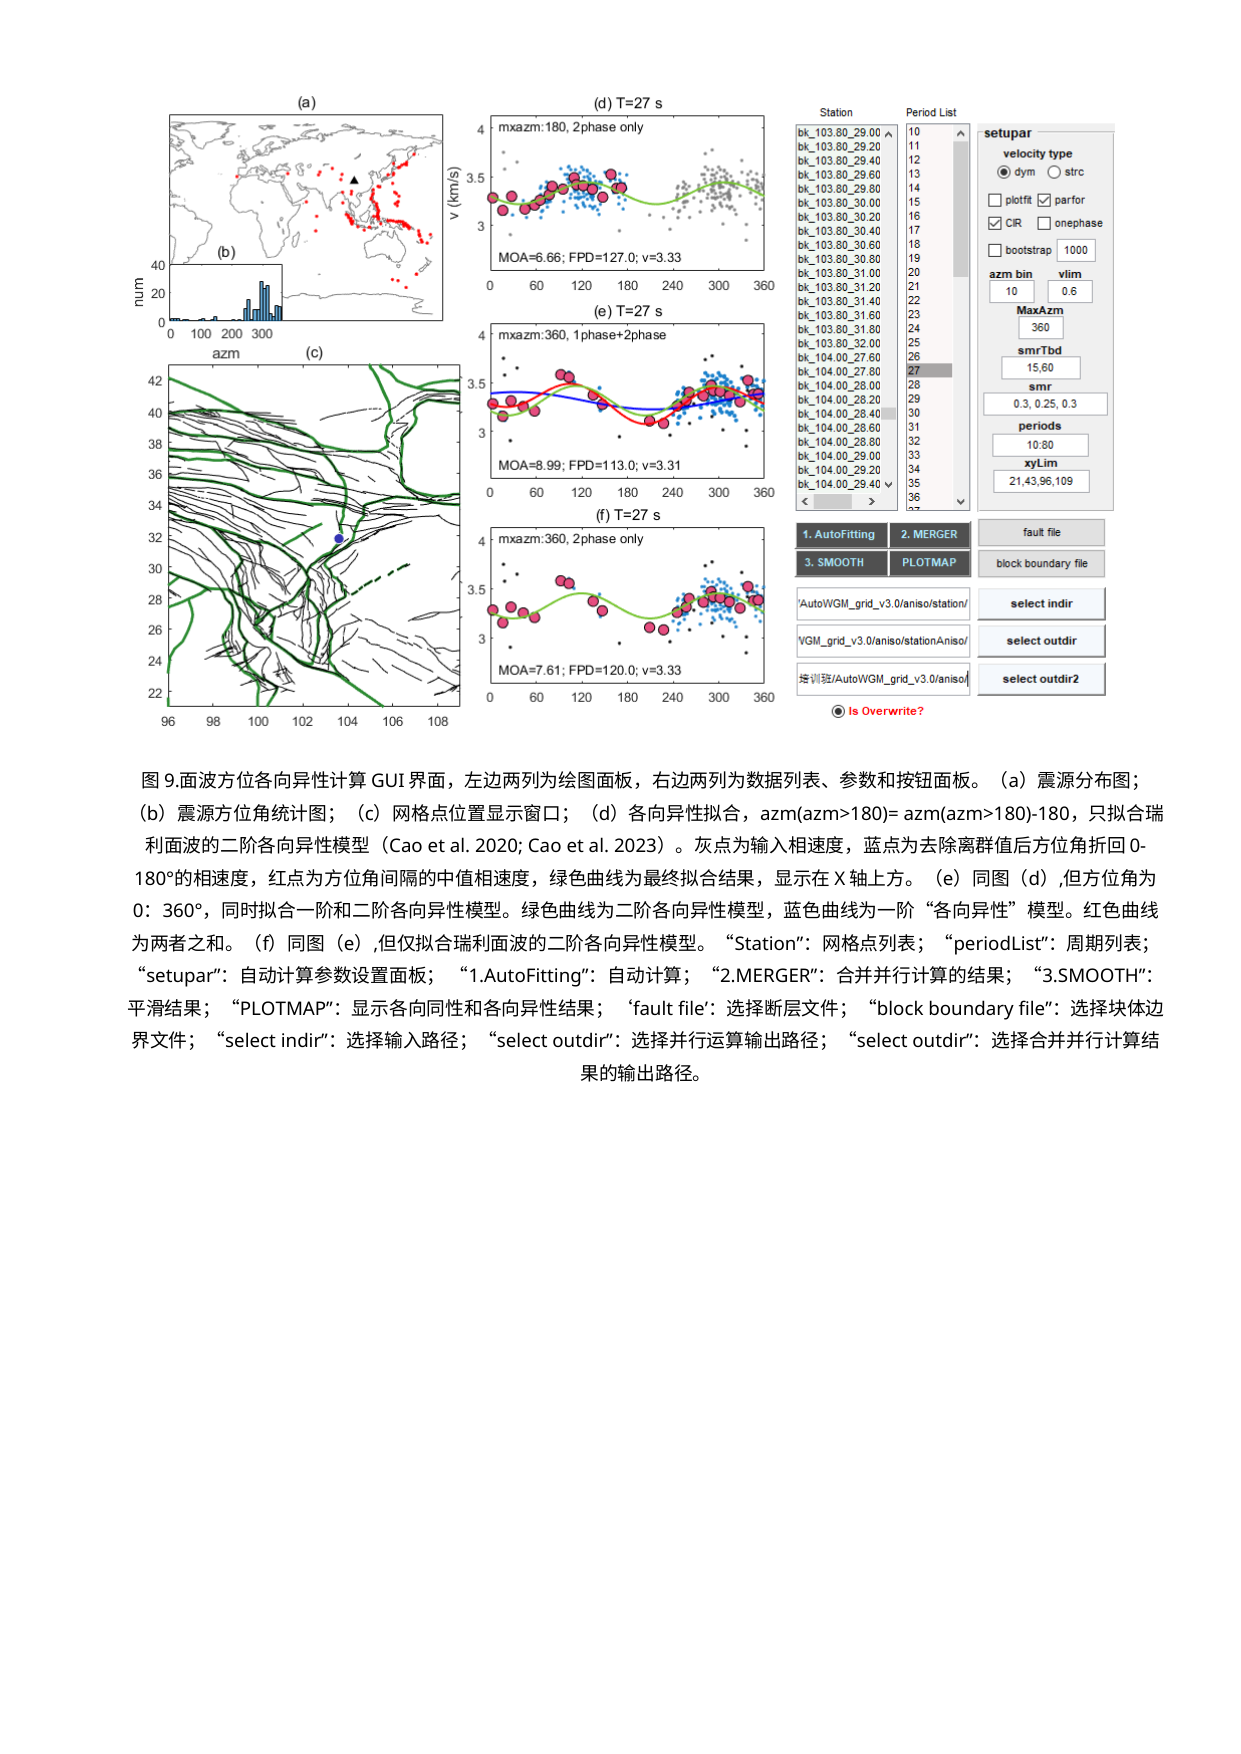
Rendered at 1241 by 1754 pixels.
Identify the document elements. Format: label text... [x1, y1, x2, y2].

picture [132, 80, 1141, 742]
list 图9.面波方位各向异性计算GUI界面，左边两列为绘图面板，右边两列为数据列表、参数和按钮面板。（a）震源分布图；（b）震源方位角统计图；（c）网格点位置显示窗口；（d）各向异性拟合，azm(azm>180)= azm(azm>180)-180，只拟合瑞利面波的二阶各向异性模型（Cao et al. 2020; Cao et al. 2023）。灰点为输入相速度，蓝点为去除离群值后方位角折回0-180°的相速度，红点为方位角间隔的中值相速度，绿色曲线为最终拟合结果，显示在X轴上方。（e）同图（d）,但方位角为0：360°，同时拟合一阶和二阶各向异性模型。绿色曲线为二阶各向异性模型，蓝色曲线为一阶“各向异性”模型。红色曲线为两者之和。（f）同图（e）,但仅拟合瑞利面波的二阶各向异性模型。“Station”：网格点列表；“periodList”：周期列表；“setupar”：自动计算参数设置面板； “1.AutoFitting”：自动计算；“2.MERGER”：合并并行计算的结果；“3.SMOOTH”：平滑结果；“PLOTMAP”：显示各向同性和各向异性结果；‘fault file’：选择断层文件；“block boundary file”：选择块体边界文件；“select indir”：选择输入路径；“select outdir”：选择并行运算输出路径；“select outdir”：选择合并并行计算结果的输出路径。 [126, 763, 1165, 1088]
